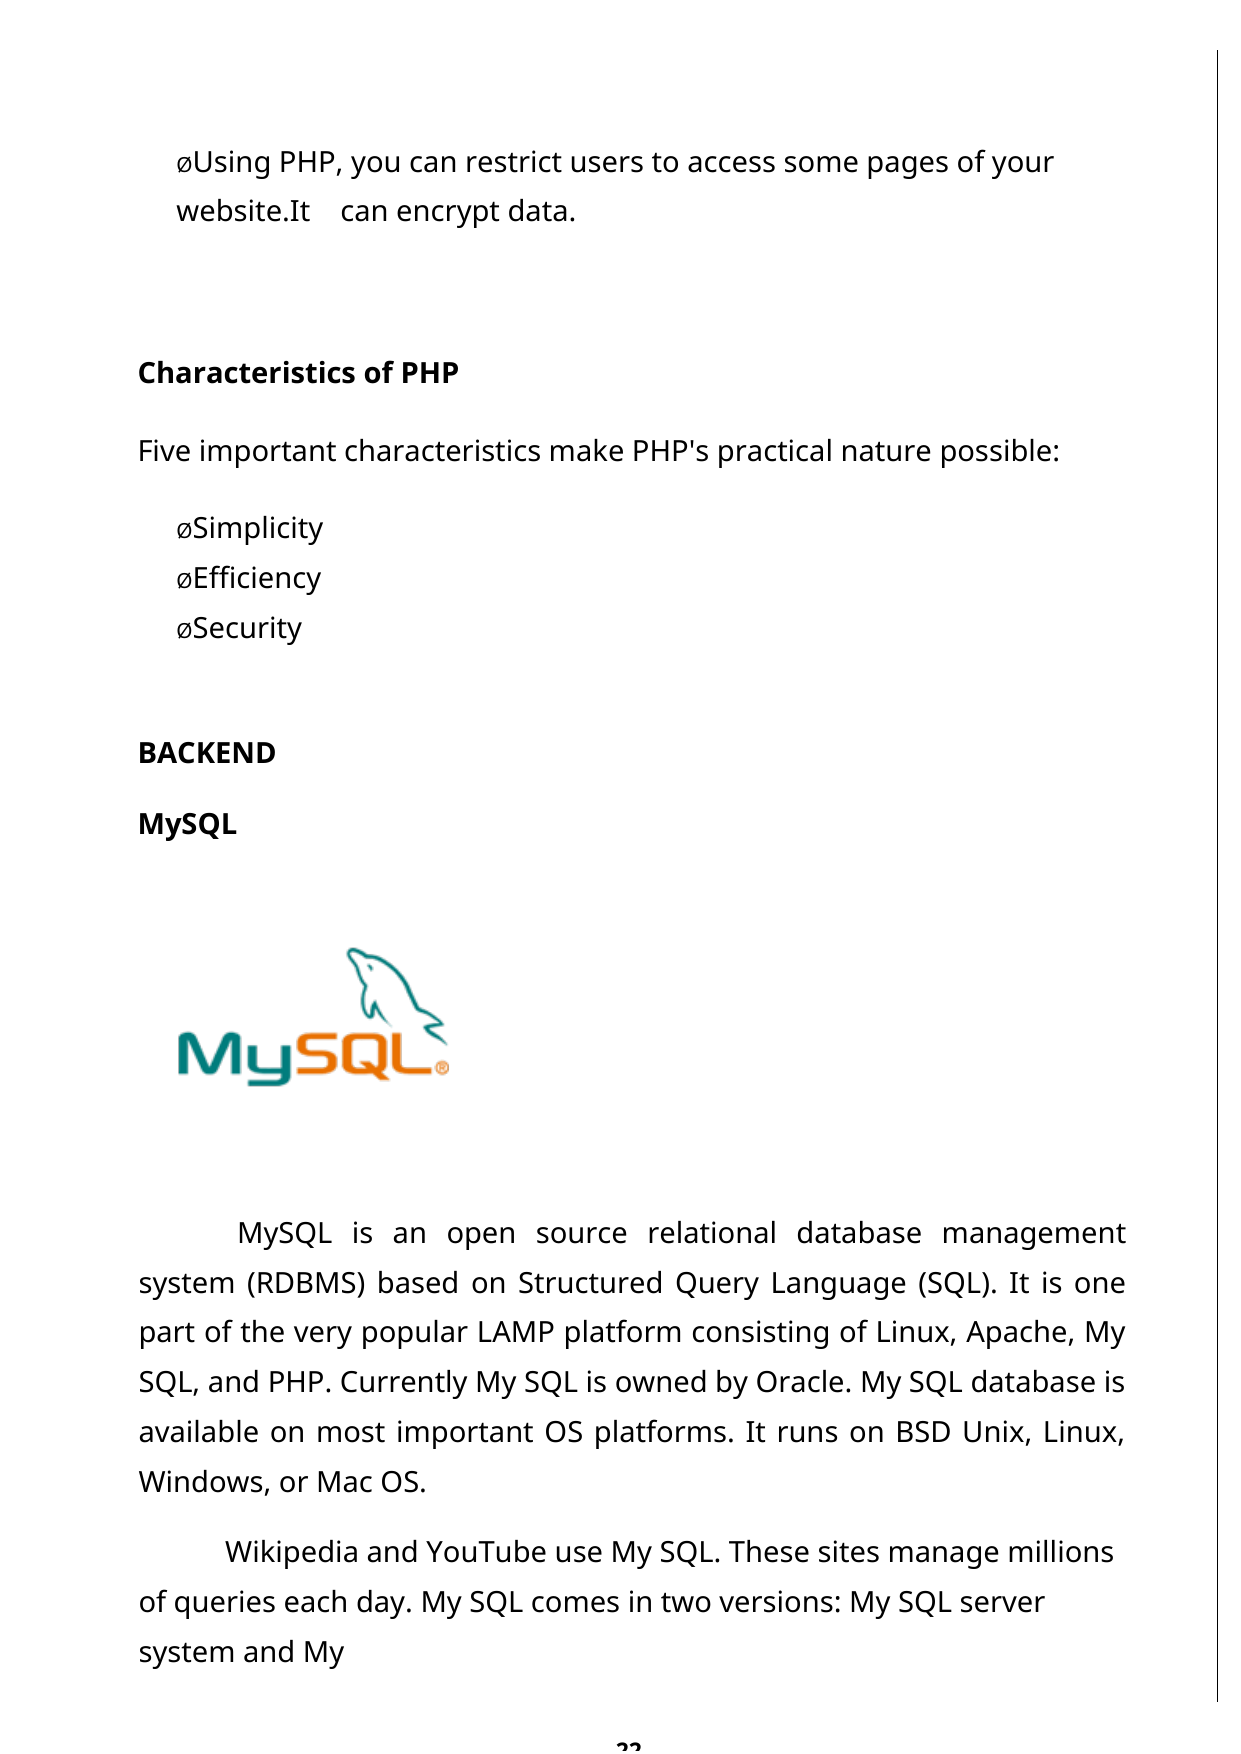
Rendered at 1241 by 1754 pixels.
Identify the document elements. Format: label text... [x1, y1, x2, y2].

table_header ØUsing PHP, you can restrict users to access some pages of your website.It can encrypt data. Characteristics of PHP Five important characteristics make PHP's practical nature possible: ØSimplicity ØEfficiency ØSecurity BACKEND MySQL MySQL is an open source relational database management system (RDBMS) based on Structured Query Language (SQL). It is one part of the very popular LAMP platform consisting of Linux, Apache, My SQL, and PHP. Currently My SQL is owned by Oracle. My SQL database is available on most important OS platforms. It runs on BSD Unix, Linux, Windows, or Mac OS. Wikipedia and YouTube use My SQL. These sites manage millions of queries each day. My SQL comes in two versions: My SQL server system and My 22 [40, 50, 1217, 1750]
picture [157, 876, 470, 1190]
